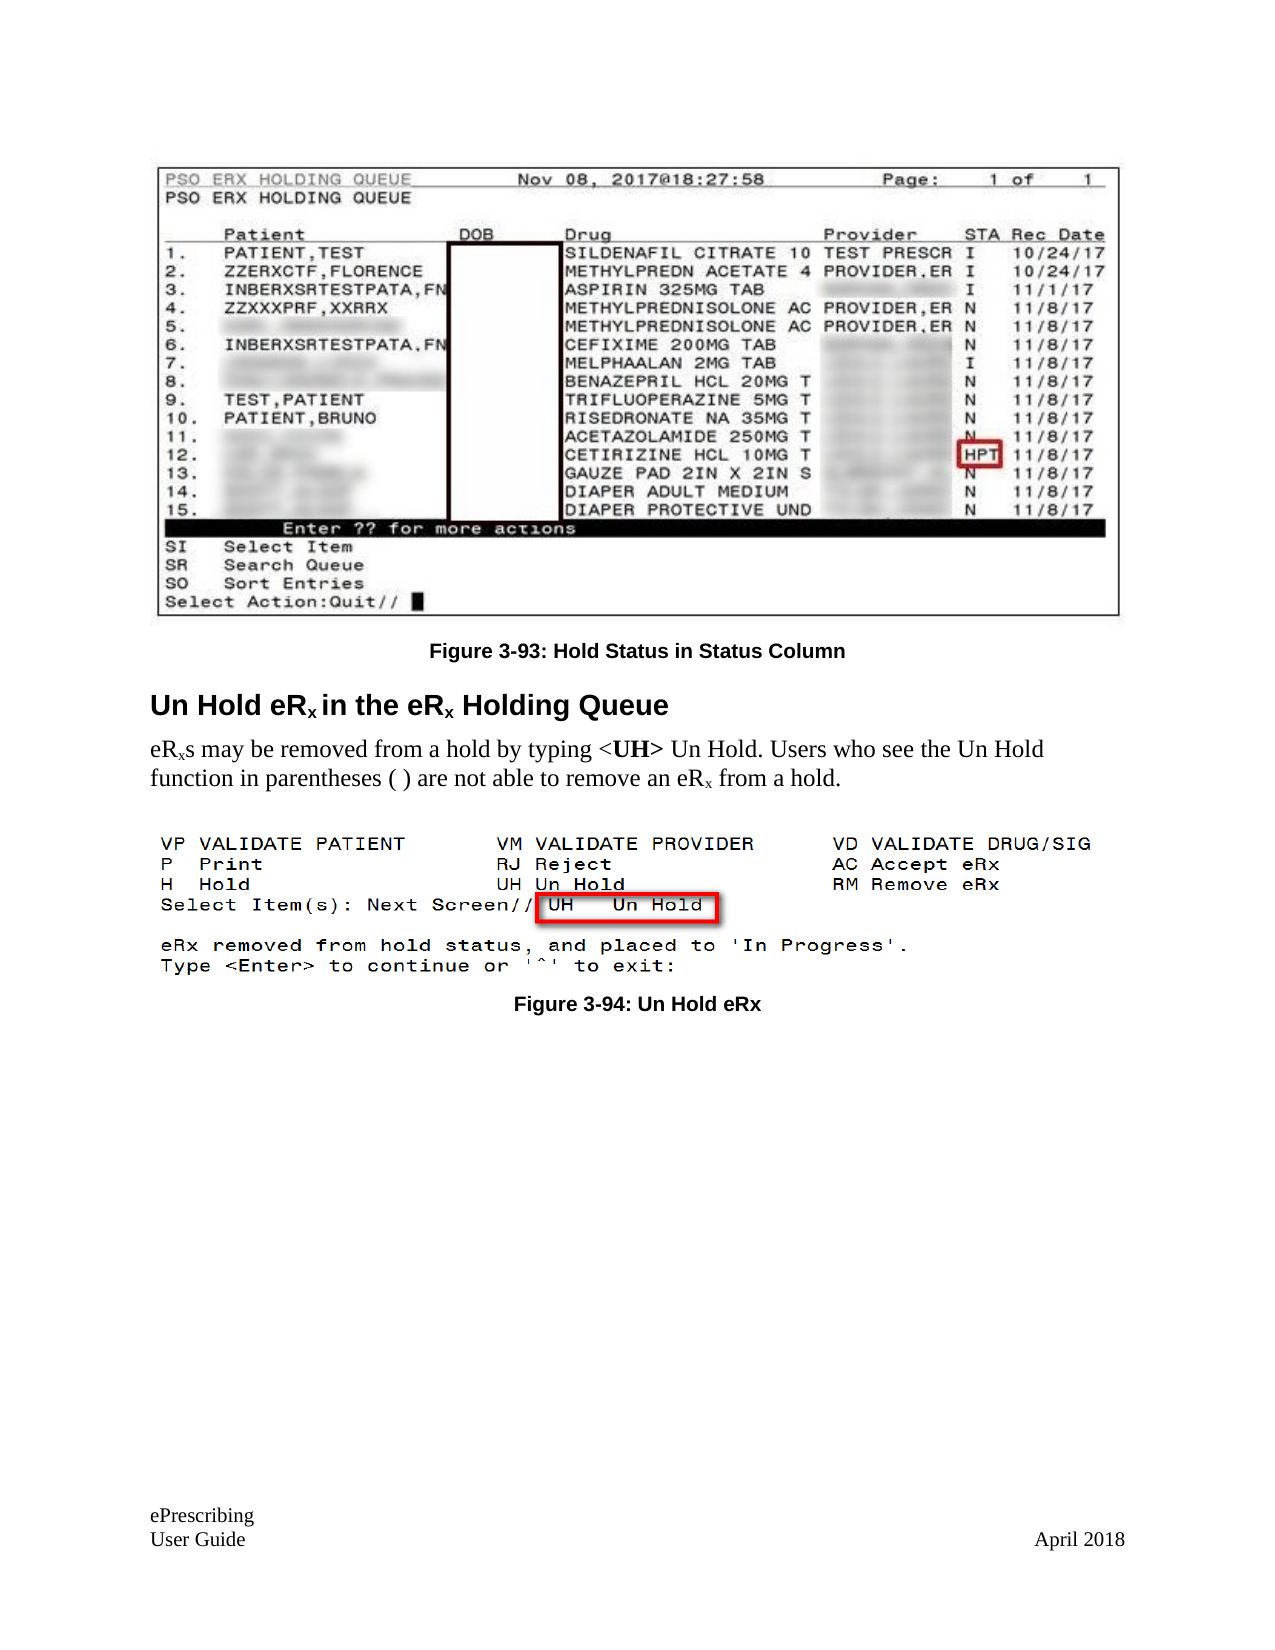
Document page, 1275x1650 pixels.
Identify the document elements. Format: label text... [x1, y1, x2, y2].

text eRxs may be removed from a hold by typing <UH> Un Hold. Users who see the Un Hold function in parentheses ( ) are not able to remove an eRx from a hold. [150, 734, 1125, 792]
picture [150, 150, 1125, 627]
subtitle Un Hold eRx in the eRx Holding Queue [150, 688, 1125, 722]
picture [150, 829, 1125, 980]
